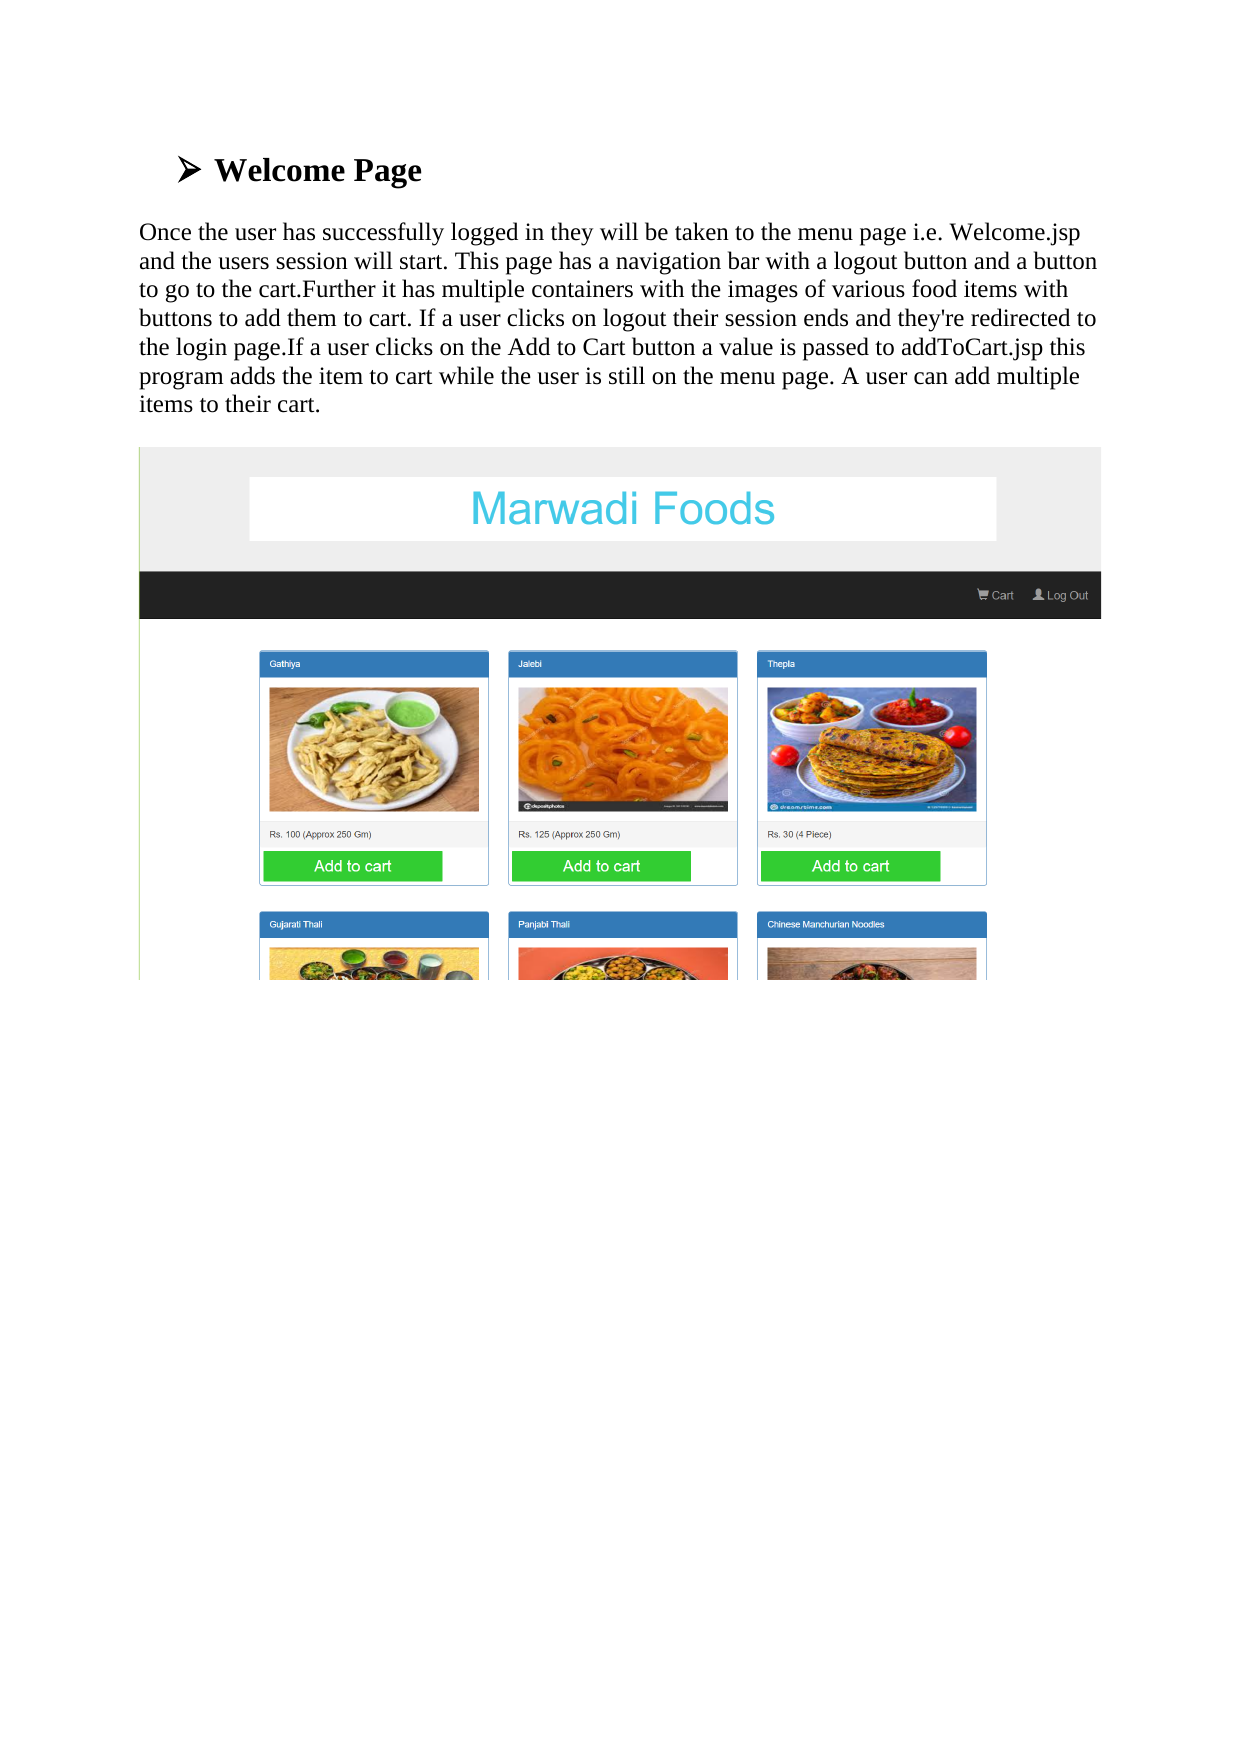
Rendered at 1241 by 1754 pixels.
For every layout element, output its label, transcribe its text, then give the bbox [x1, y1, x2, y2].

text Once the user has successfully logged in they will be taken to the menu page i.e. Welcome.jsp and the users session will start. This page has a navigation bar with a logout button and a button to go to the cart.Further it has multiple containers with the images of various food items with buttons to add them to cart. If a user clicks on logout their session ends and they're redirected to the login page.If a user clicks on the Add to Cart button a value is passed to addToCart.jsp this program adds the item to cart while the user is still on the menu page. A user can add multiple items to their cart. [139, 217, 1101, 418]
list Welcome Page [176, 150, 1101, 188]
picture [138, 447, 1102, 980]
